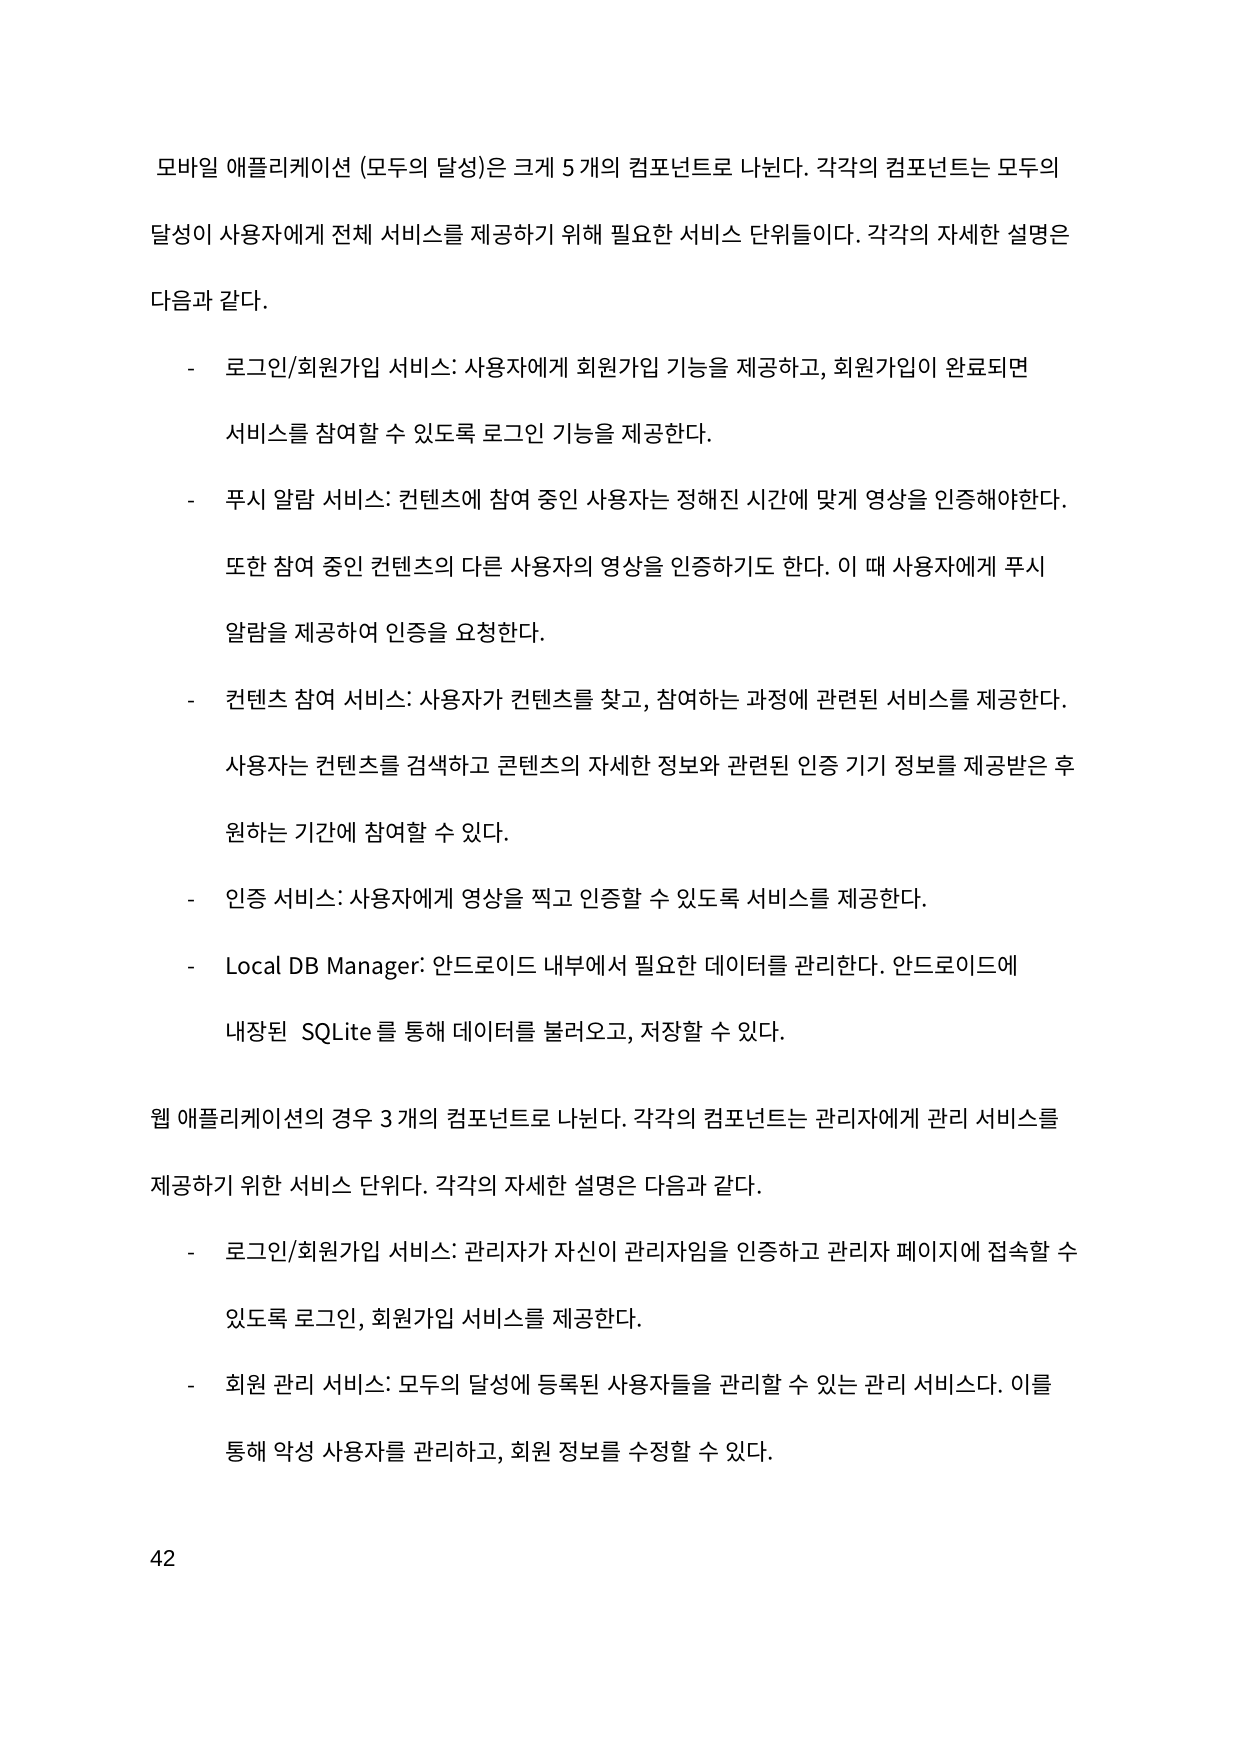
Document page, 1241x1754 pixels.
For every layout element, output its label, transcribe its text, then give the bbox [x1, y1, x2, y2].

list 로그인/회원가입 서비스: 사용자에게 회원가입 기능을 제공하고, 회원가입이 완료되면 서비스를 참여할 수 있도록 로그인 기능을 제공한다. [187, 349, 1080, 449]
list 로그인/회원가입 서비스: 관리자가 자신이 관리자임을 인증하고 관리자 페이지에 접속할 수 있도록 로그인, 회원가입 서비스를 제공한다. [187, 1234, 1080, 1334]
text 모바일 애플리케이션 (모두의 달성)은 크게 5개의 컴포넌트로 나뉜다. 각각의 컴포넌트는 모두의 달성이 사용자에게 전체 서비스를 제공하기 위해 필요한 서비스 단위들이다. 각각의 자세한 설명은 다음과 같다. [150, 150, 1080, 316]
text 웹 애플리케이션의 경우 3개의 컴포넌트로 나뉜다. 각각의 컴포넌트는 관리자에게 관리 서비스를 제공하기 위한 서비스 단위다. 각각의 자세한 설명은 다음과 같다. [150, 1101, 1080, 1201]
list Local DB Manager: 안드로이드 내부에서 필요한 데이터를 관리한다. 안드로이드에 내장된 SQLite를 통해 데이터를 불러오고, 저장할 수 있다. [187, 947, 1080, 1047]
list 컨텐츠 참여 서비스: 사용자가 컨텐츠를 찾고, 참여하는 과정에 관련된 서비스를 제공한다. 사용자는 컨텐츠를 검색하고 콘텐츠의 자세한 정보와 관련된 인증 기기 정보를 제공받은 후 원하는 기간에 참여할 수 있다. [187, 682, 1080, 848]
list 회원 관리 서비스: 모두의 달성에 등록된 사용자들을 관리할 수 있는 관리 서비스다. 이를 통해 악성 사용자를 관리하고, 회원 정보를 수정할 수 있다. [187, 1367, 1080, 1467]
list 푸시 알람 서비스: 컨텐츠에 참여 중인 사용자는 정해진 시간에 맞게 영상을 인증해야한다. 또한 참여 중인 컨텐츠의 다른 사용자의 영상을 인증하기도 한다. 이 때 사용자에게 푸시 알람을 제공하여 인증을 요청한다. [187, 482, 1080, 648]
list 인증 서비스: 사용자에게 영상을 찍고 인증할 수 있도록 서비스를 제공한다. [187, 881, 1080, 914]
